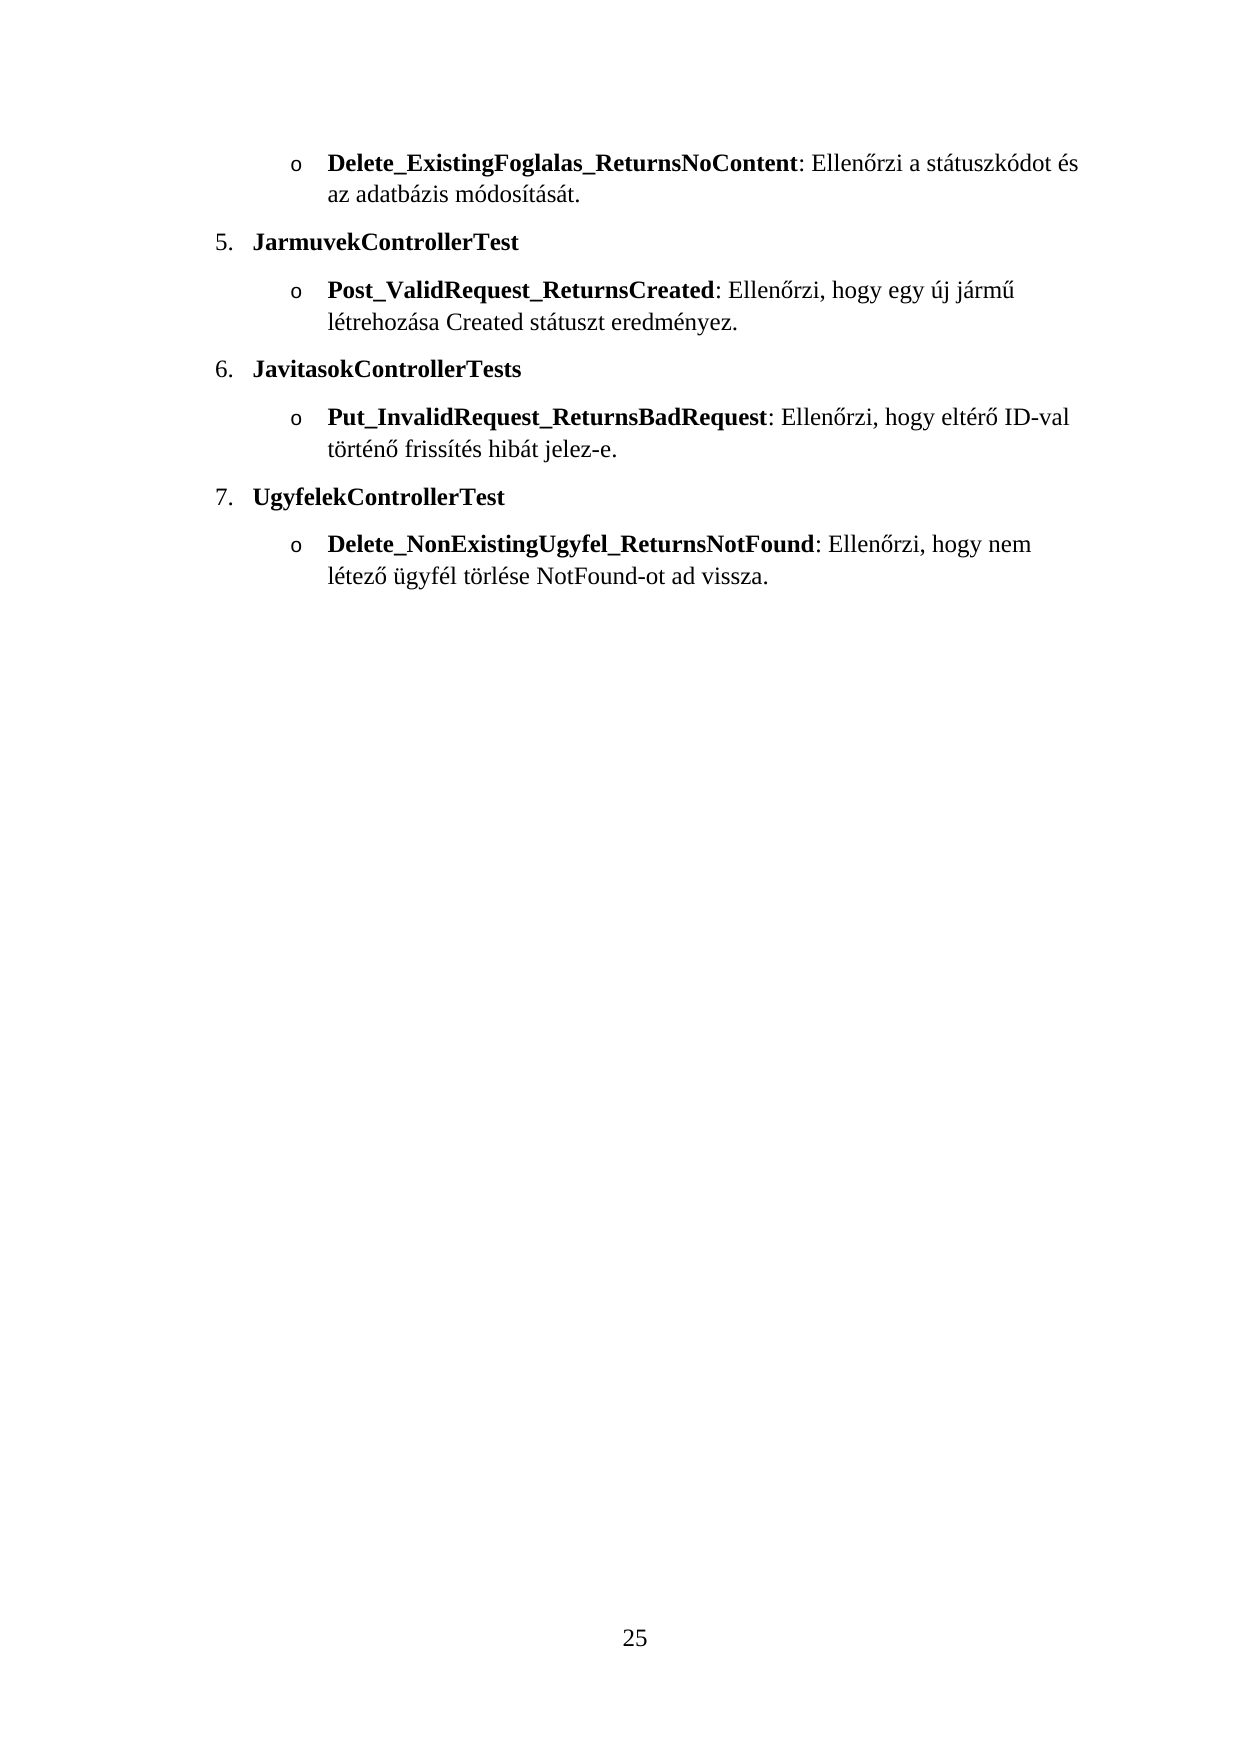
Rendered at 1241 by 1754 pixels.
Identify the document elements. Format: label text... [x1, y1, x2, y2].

list Delete_ExistingFoglalas_ReturnsNoContent: Ellenőrzi a státuszkódot és az adatbázis módosítását. [290, 148, 1092, 208]
list UgyfelekControllerTest [215, 482, 1092, 511]
list JarmuvekControllerTest [215, 227, 1092, 256]
list Put_InvalidRequest_ReturnsBadRequest: Ellenőrzi, hogy eltérő ID-val történő frissítés hibát jelez-e. [290, 402, 1092, 463]
list Delete_NonExistingUgyfel_ReturnsNotFound: Ellenőrzi, hogy nem létező ügyfél törlése NotFound-ot ad vissza. [290, 529, 1092, 590]
list JavitasokControllerTests [215, 354, 1092, 383]
list Post_ValidRequest_ReturnsCreated: Ellenőrzi, hogy egy új jármű létrehozása Created státuszt eredményez. [290, 275, 1092, 336]
